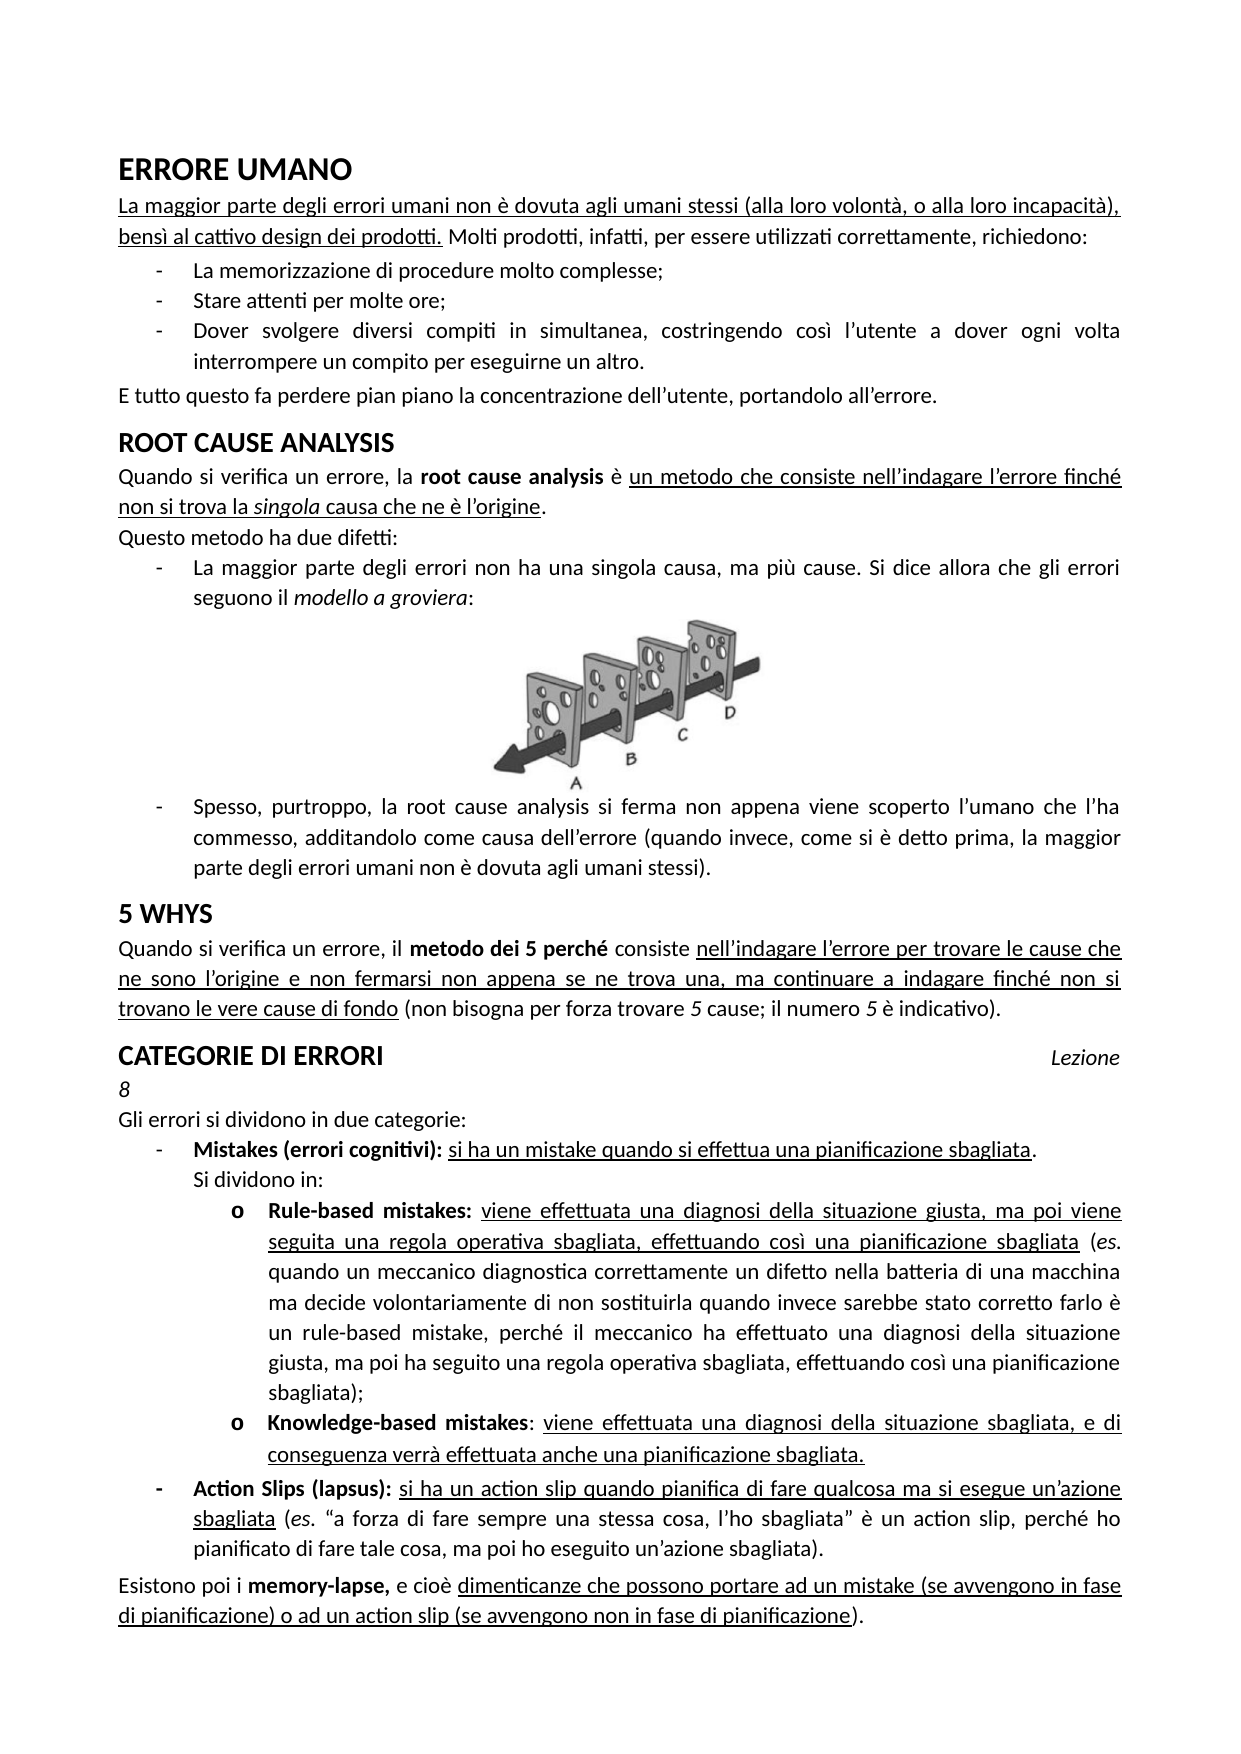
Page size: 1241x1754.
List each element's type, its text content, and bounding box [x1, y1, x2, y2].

text Gli errori si dividono in due categorie: [118, 1105, 1122, 1133]
text Quando si verifica un errore, il metodo dei 5 perché consiste nell’indagare l’errore per trovare le cause che ne sono l’origine e non fermarsi non appena se ne trova una, ma continuare a indagare finché non si trovano le vere cause di fondo (non bisogna per forza trovare 5 cause; il numero 5 è indicativo). [118, 934, 1122, 1022]
picture [472, 619, 768, 793]
text 5 WHYS [118, 896, 1122, 931]
list La memorizzazione di procedure molto complesse; [156, 256, 1122, 284]
list Rule-based mistakes: viene effettuata una diagnosi della situazione giusta, ma poi viene seguita una regola operativa sbagliata, effettuando così una pianificazione sbagliata (es. quando un meccanico diagnostica correttamente un difetto nella batteria di una macchina ma decide volontariamente di non sostituirla quando invece sarebbe stato corretto farlo è un rule-based mistake, perché il meccanico ha effettuato una diagnosi della situazione giusta, ma poi ha seguito una regola operativa sbagliata, effettuando così una pianificazione sbagliata); [231, 1196, 1122, 1406]
text ERRORE UMANO [118, 148, 1122, 188]
text ROOT CAUSE ANALYSIS [118, 424, 1122, 459]
list La maggior parte degli errori non ha una singola causa, ma più cause. Si dice allora che gli errori seguono il modello a groviera: [156, 553, 1122, 611]
text Questo metodo ha due difetti: [118, 523, 1122, 551]
list Action Slips (lapsus): si ha un action slip quando pianifica di fare qualcosa ma si esegue un’azione sbagliata (es. “a forza di fare sempre una stessa cosa, l’ho sbagliata” è un action slip, perché ho pianificato di fare tale cosa, ma poi ho eseguito un’azione sbagliata). [156, 1474, 1122, 1563]
list Knowledge-based mistakes: viene effettuata una diagnosi della situazione sbagliata, e di conseguenza verrà effettuata anche una pianificazione sbagliata. [230, 1408, 1122, 1468]
list Dover svolgere diversi compiti in simultanea, costringendo così l’utente a dover ogni volta interrompere un compito per eseguirne un altro. [156, 317, 1122, 375]
list Si dividono in: [193, 1166, 1122, 1194]
text CATEGORIE DI ERRORI Lezione 8 [118, 1037, 1122, 1103]
text Quando si verifica un errore, la root cause analysis è un metodo che consiste nell’indagare l’errore finché non si trova la singola causa che ne è l’origine. [118, 462, 1122, 521]
text Esistono poi i memory-lapse, e cioè dimenticanze che possono portare ad un mistake (se avvengono in fase di pianificazione) o ad un action slip (se avvengono non in fase di pianificazione). [118, 1571, 1122, 1629]
list Mistakes (errori cognitivi): si ha un mistake quando si effettua una pianificazione sbagliata. [156, 1135, 1122, 1163]
text E tutto questo fa perdere pian piano la concentrazione dell’utente, portandolo all’errore. [118, 381, 1122, 409]
list Spesso, purtroppo, la root cause analysis si ferma non appena viene scoperto l’umano che l’ha commesso, additandolo come causa dell’errore (quando invece, come si è detto prima, la maggior parte degli errori umani non è dovuta agli umani stessi). [156, 792, 1122, 881]
list Stare attenti per molte ore; [156, 286, 1122, 314]
text La maggior parte degli errori umani non è dovuta agli umani stessi (alla loro volontà, o alla loro incapacità), bensì al cattivo design dei prodotti. Molti prodotti, infatti, per essere utilizzati correttamente, richiedono: [118, 192, 1122, 250]
